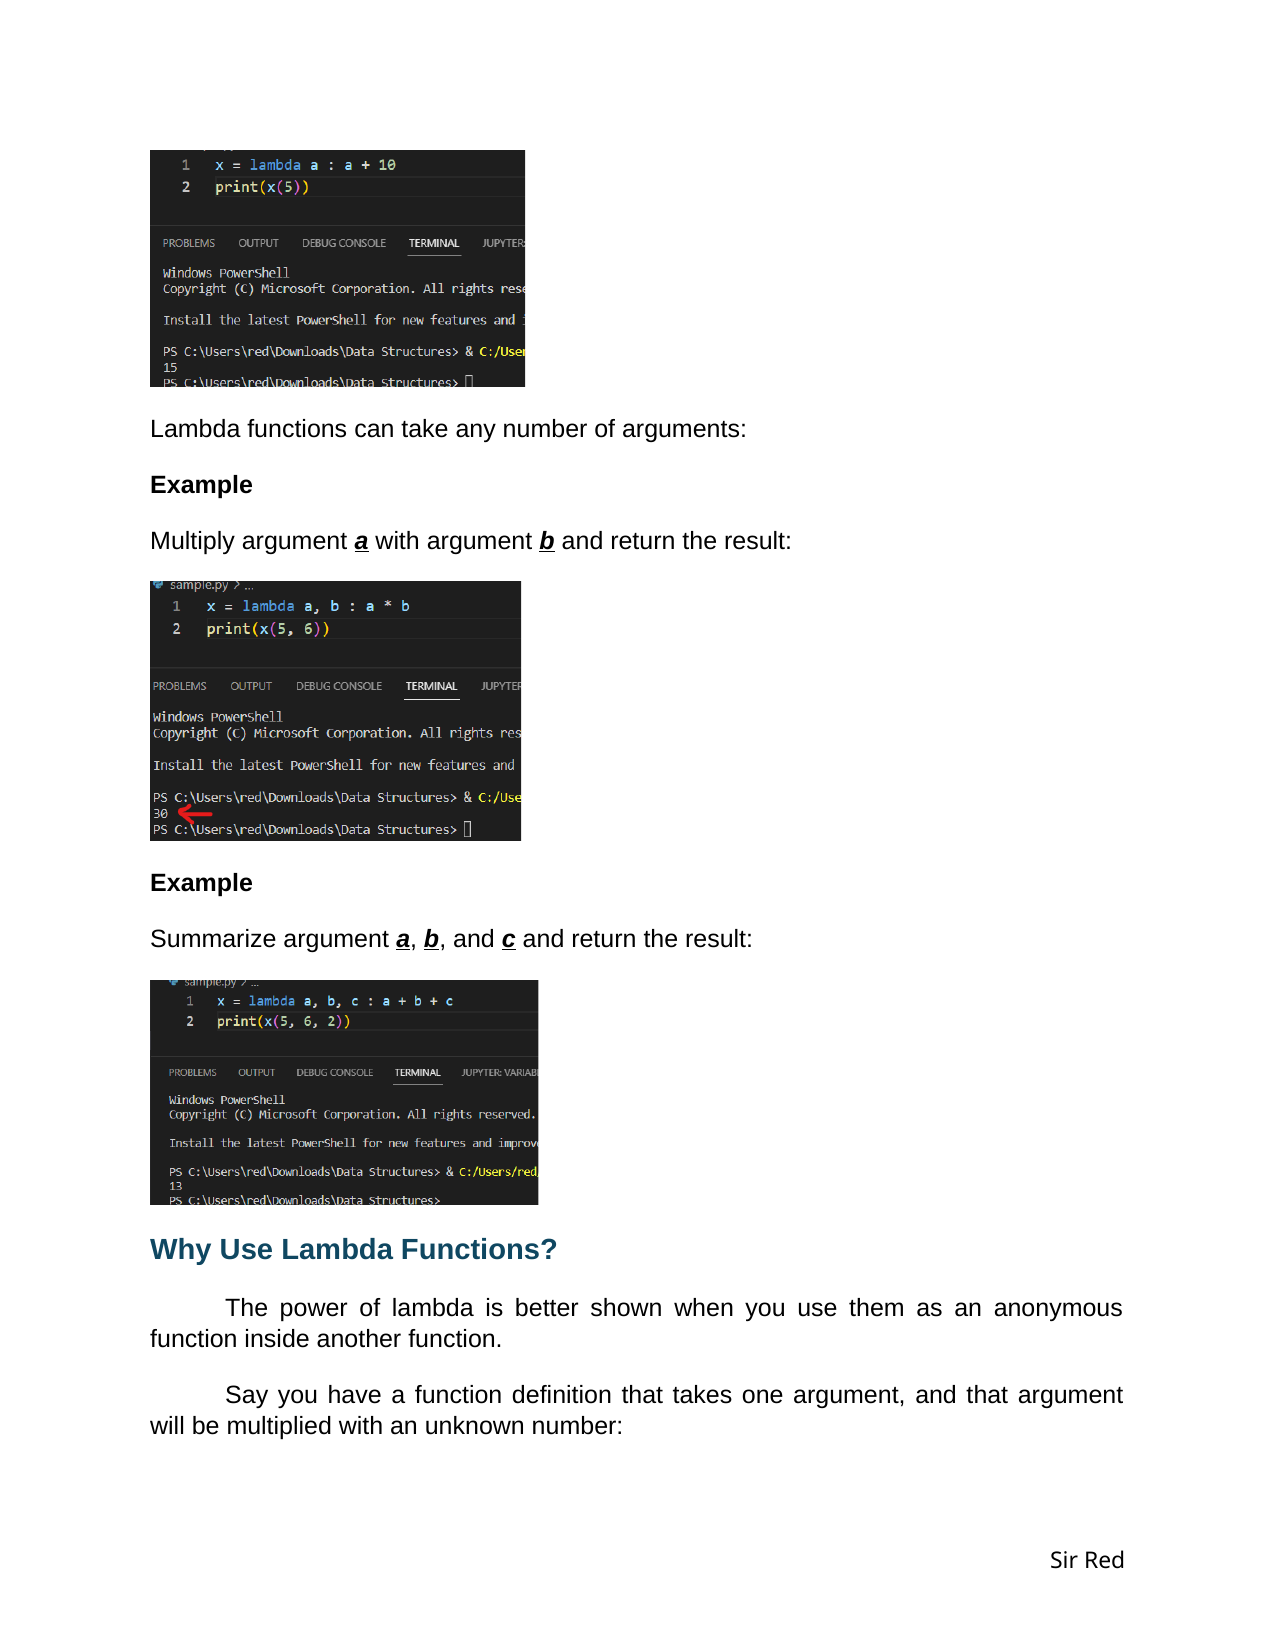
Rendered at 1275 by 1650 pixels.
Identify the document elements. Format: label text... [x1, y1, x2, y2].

text Example [150, 868, 1125, 897]
text Lambda functions can take any number of arguments: [150, 414, 1125, 442]
text Example [150, 470, 1125, 498]
picture [150, 150, 525, 387]
text The power of lambda is better shown when you use them as an anonymous function inside another function. [150, 1293, 1125, 1353]
picture [150, 980, 539, 1205]
text Summarize argument a, b, and c and return the result: [150, 924, 1125, 953]
picture [150, 581, 522, 841]
text Multiply argument a with argument b and return the result: [150, 526, 1125, 554]
subtitle Why Use Lambda Functions? [150, 1232, 1125, 1265]
text Say you have a function definition that takes one argument, and that argument will be multiplied with an unknown number: [150, 1380, 1125, 1440]
